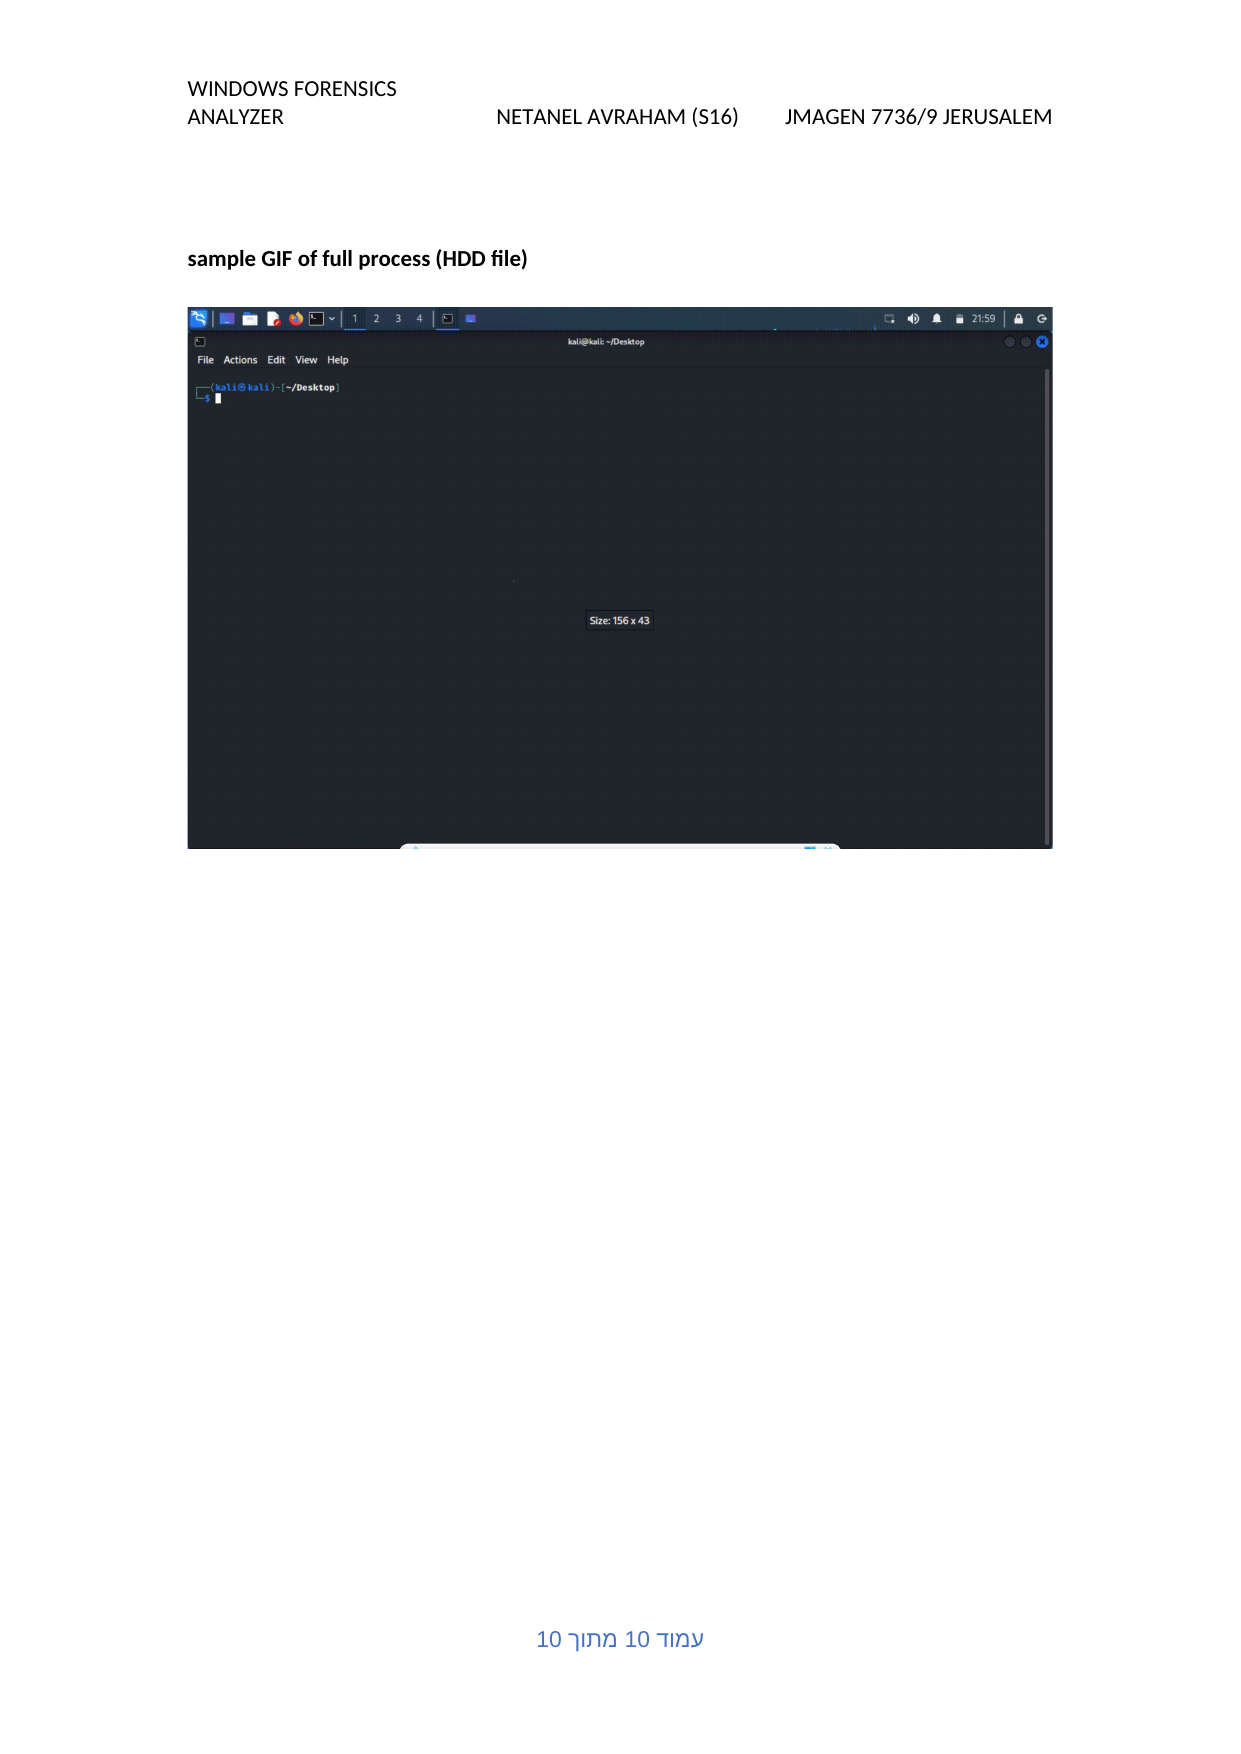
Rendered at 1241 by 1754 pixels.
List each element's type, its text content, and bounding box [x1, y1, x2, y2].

picture [187, 307, 1053, 849]
text sample GIF of full process (HDD file) [187, 244, 1053, 272]
